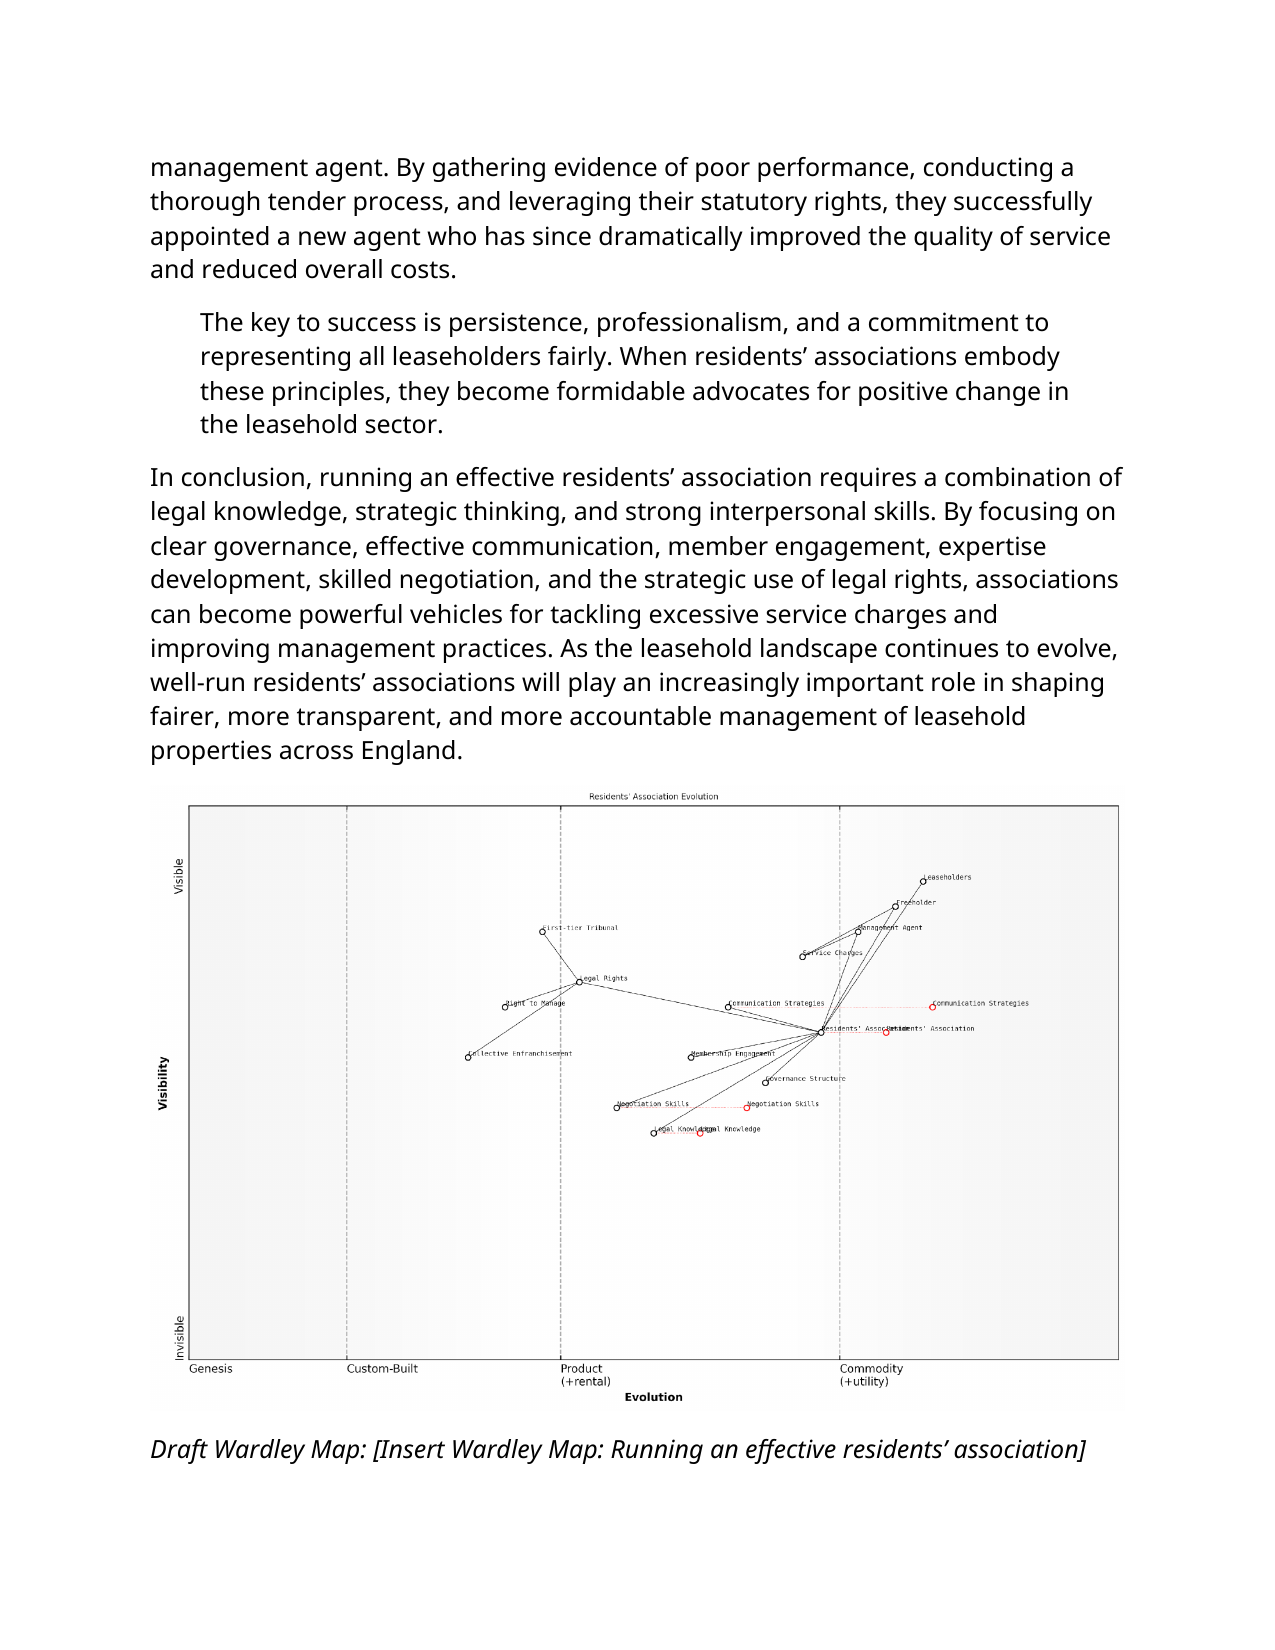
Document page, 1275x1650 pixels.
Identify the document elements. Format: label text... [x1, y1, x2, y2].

text The key to success is persistence, professionalism, and a commitment to representing all leaseholders fairly. When residents’ associations embody these principles, they become formidable advocates for positive change in the leasehold sector. [200, 305, 1075, 441]
picture [150, 785, 1125, 1411]
text In conclusion, running an effective residents’ association requires a combination of legal knowledge, strategic thinking, and strong interpersonal skills. By focusing on clear governance, effective communication, member engagement, expertise development, skilled negotiation, and the strategic use of legal rights, associations can become powerful vehicles for tackling excessive service charges and improving management practices. As the leasehold landscape continues to evolve, well-run residents’ associations will play an increasingly important role in shaping fairer, more transparent, and more accountable management of leasehold properties across England. [150, 460, 1125, 767]
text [150, 150, 1125, 286]
text Draft Wardley Map: [Insert Wardley Map: Running an effective residents’ association] [150, 1432, 1125, 1466]
